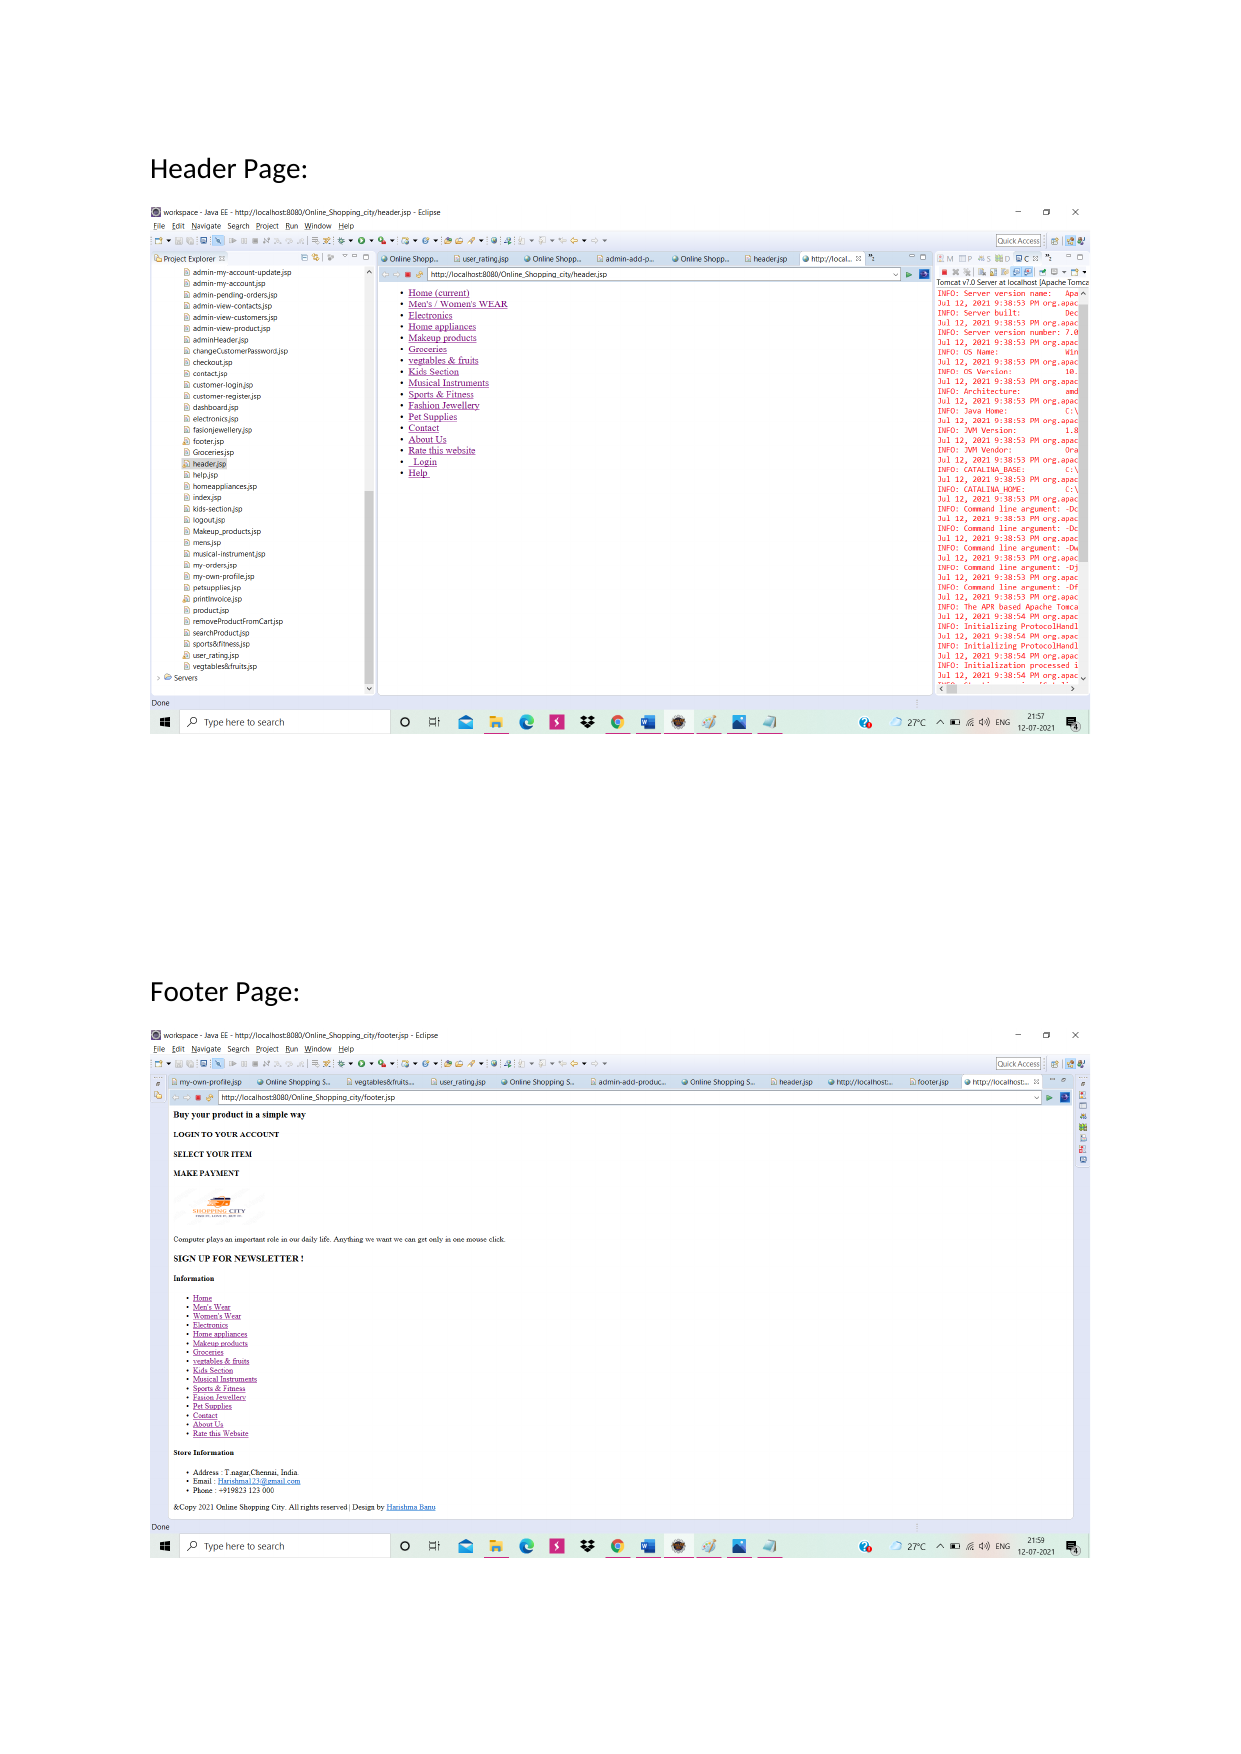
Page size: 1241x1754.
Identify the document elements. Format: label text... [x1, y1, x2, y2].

picture [150, 1028, 1091, 1558]
text Footer Page: [150, 973, 1090, 1009]
picture [150, 205, 1091, 734]
text Header Page: [150, 150, 1090, 186]
